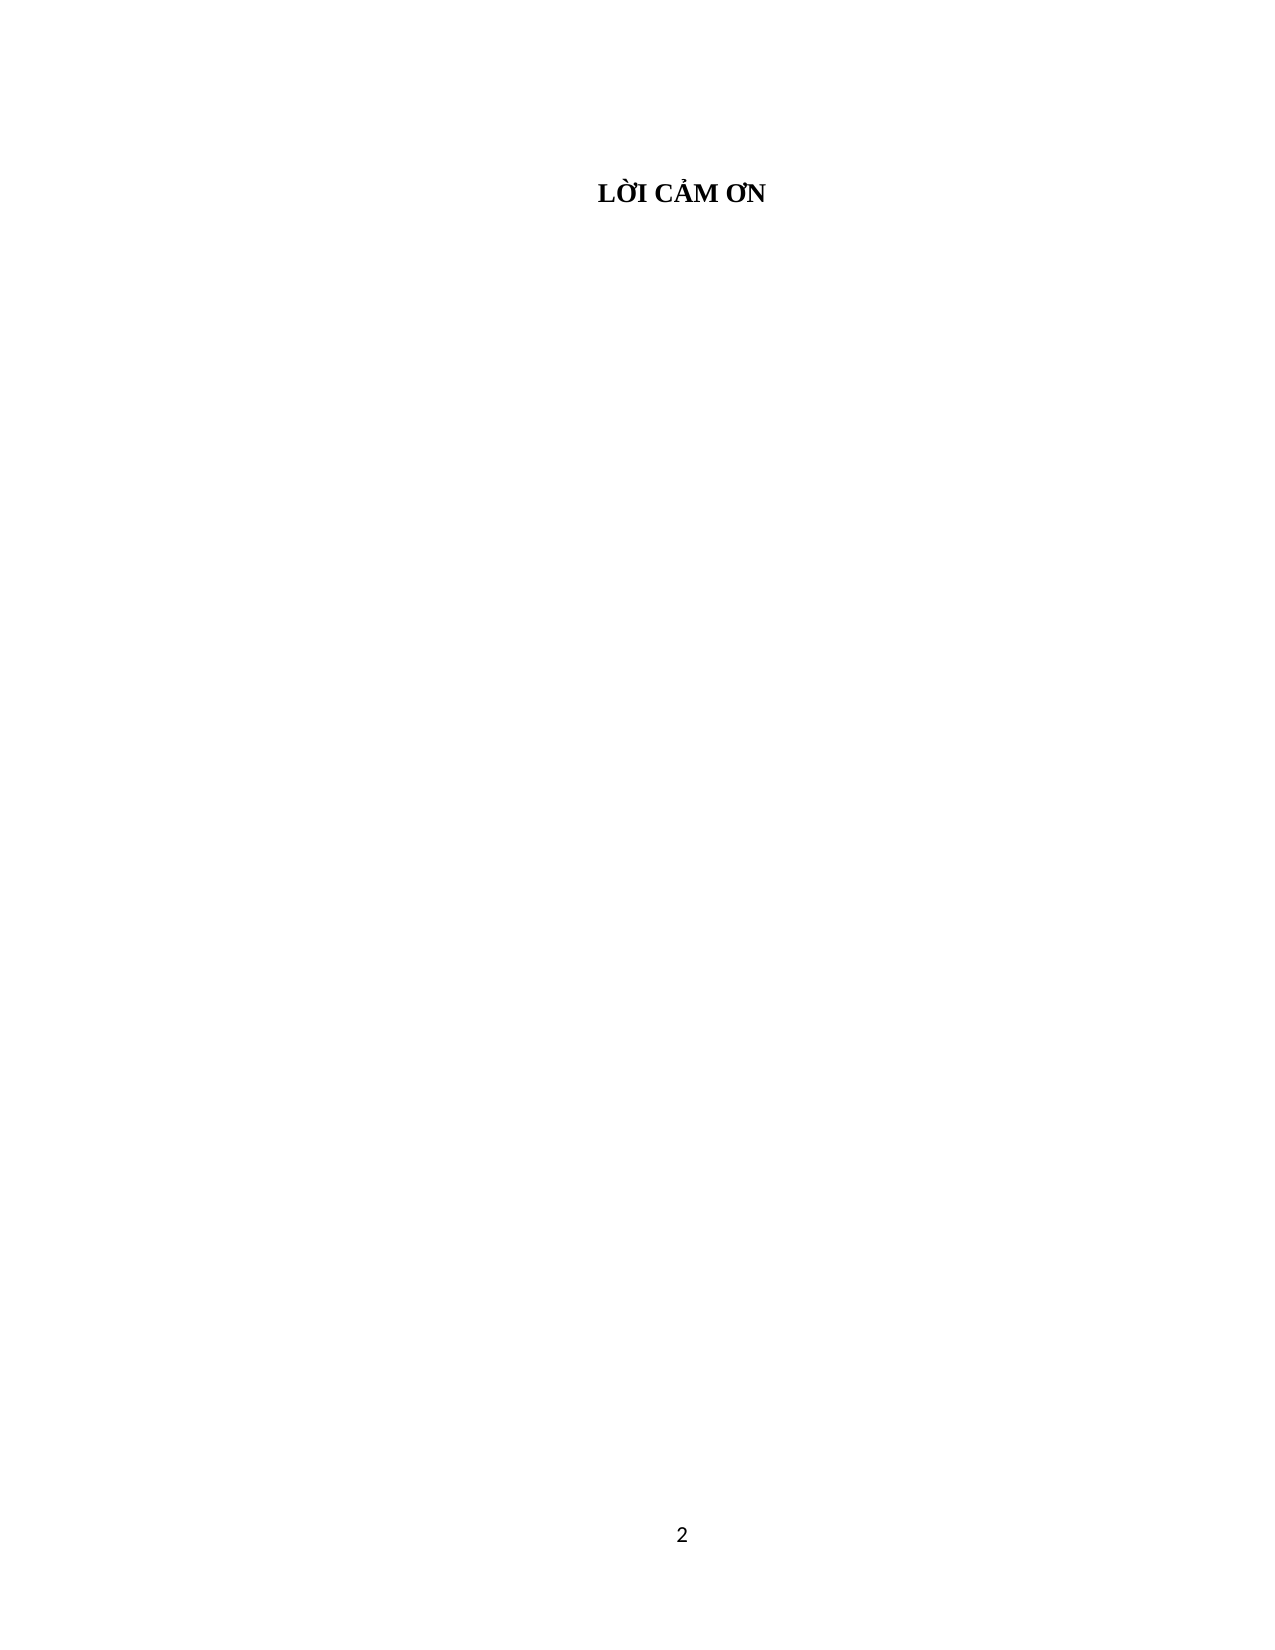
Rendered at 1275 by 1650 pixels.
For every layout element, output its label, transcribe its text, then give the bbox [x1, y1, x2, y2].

text LỜI CẢM ƠN [207, 177, 1157, 208]
